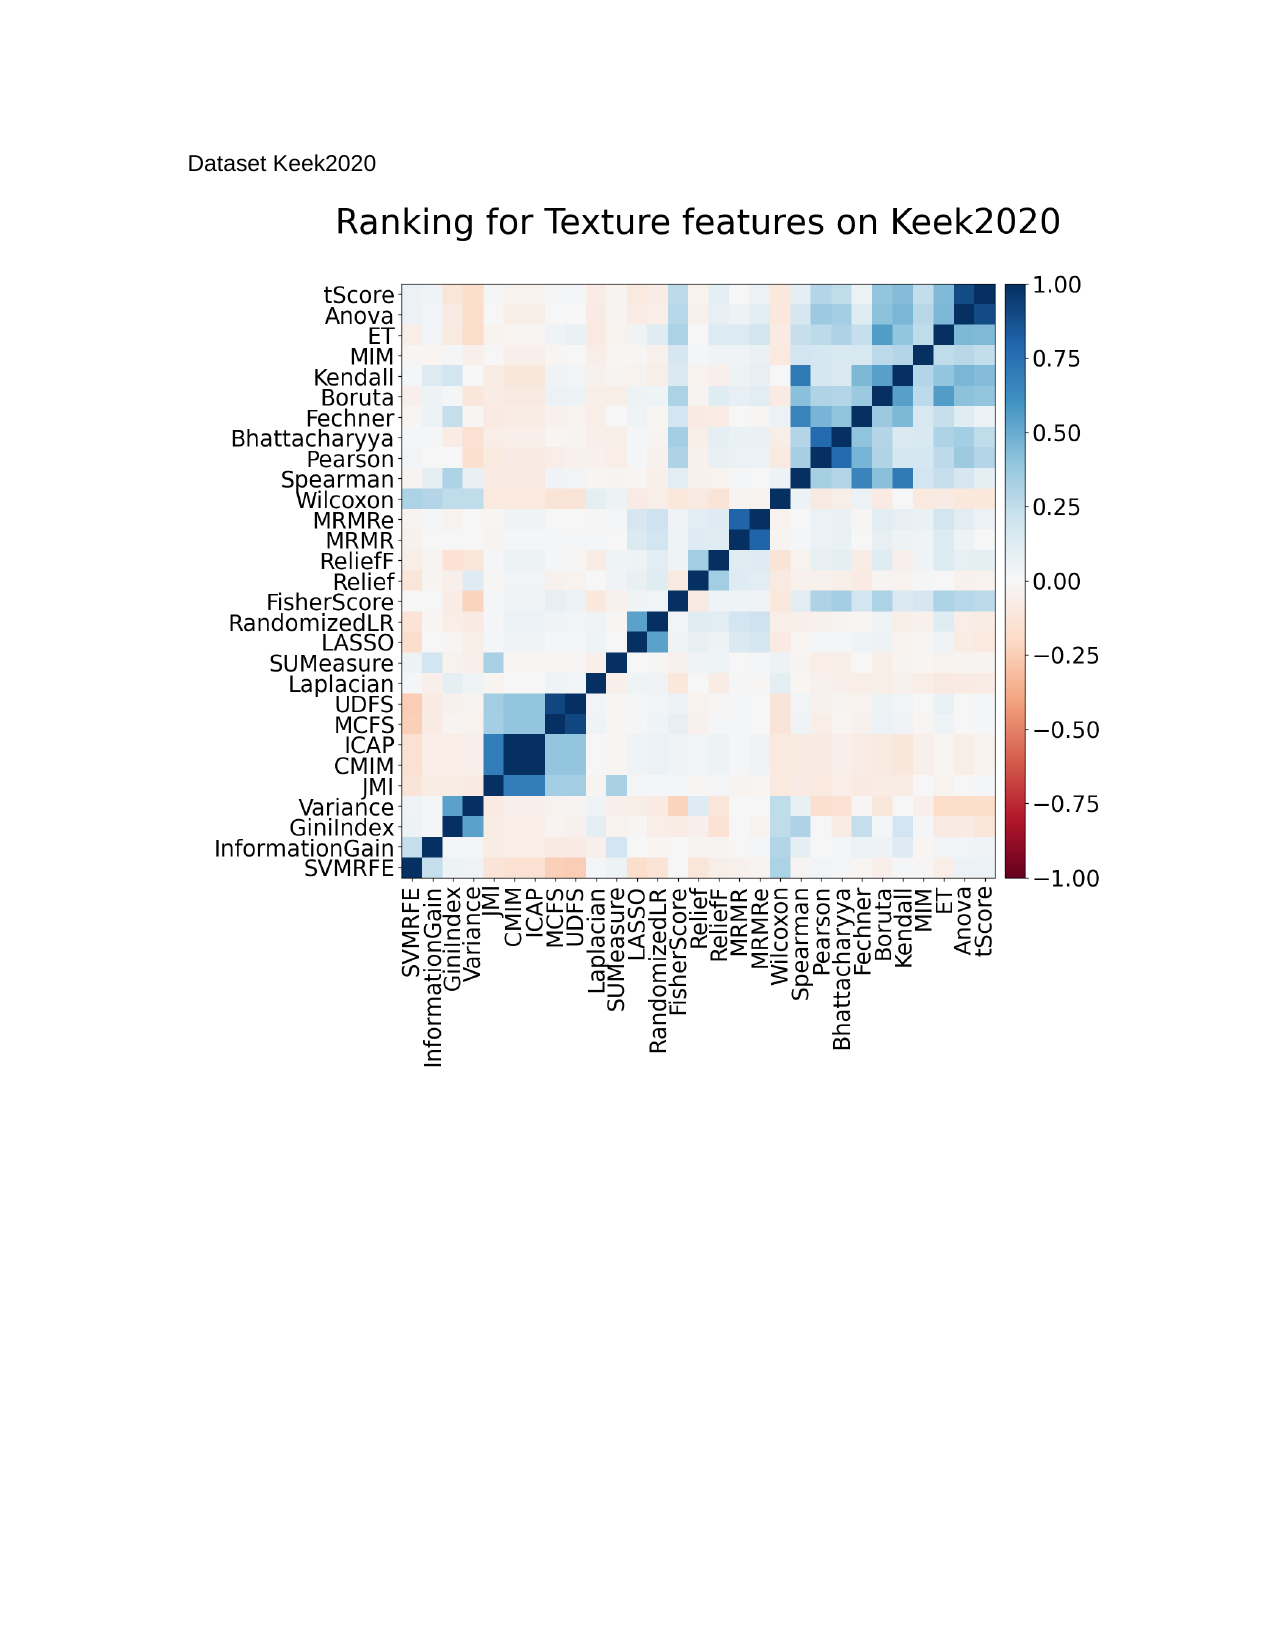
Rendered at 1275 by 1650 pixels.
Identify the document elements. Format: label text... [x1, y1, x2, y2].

text Dataset Keek2020 [187, 150, 1087, 176]
picture [206, 201, 1107, 1073]
